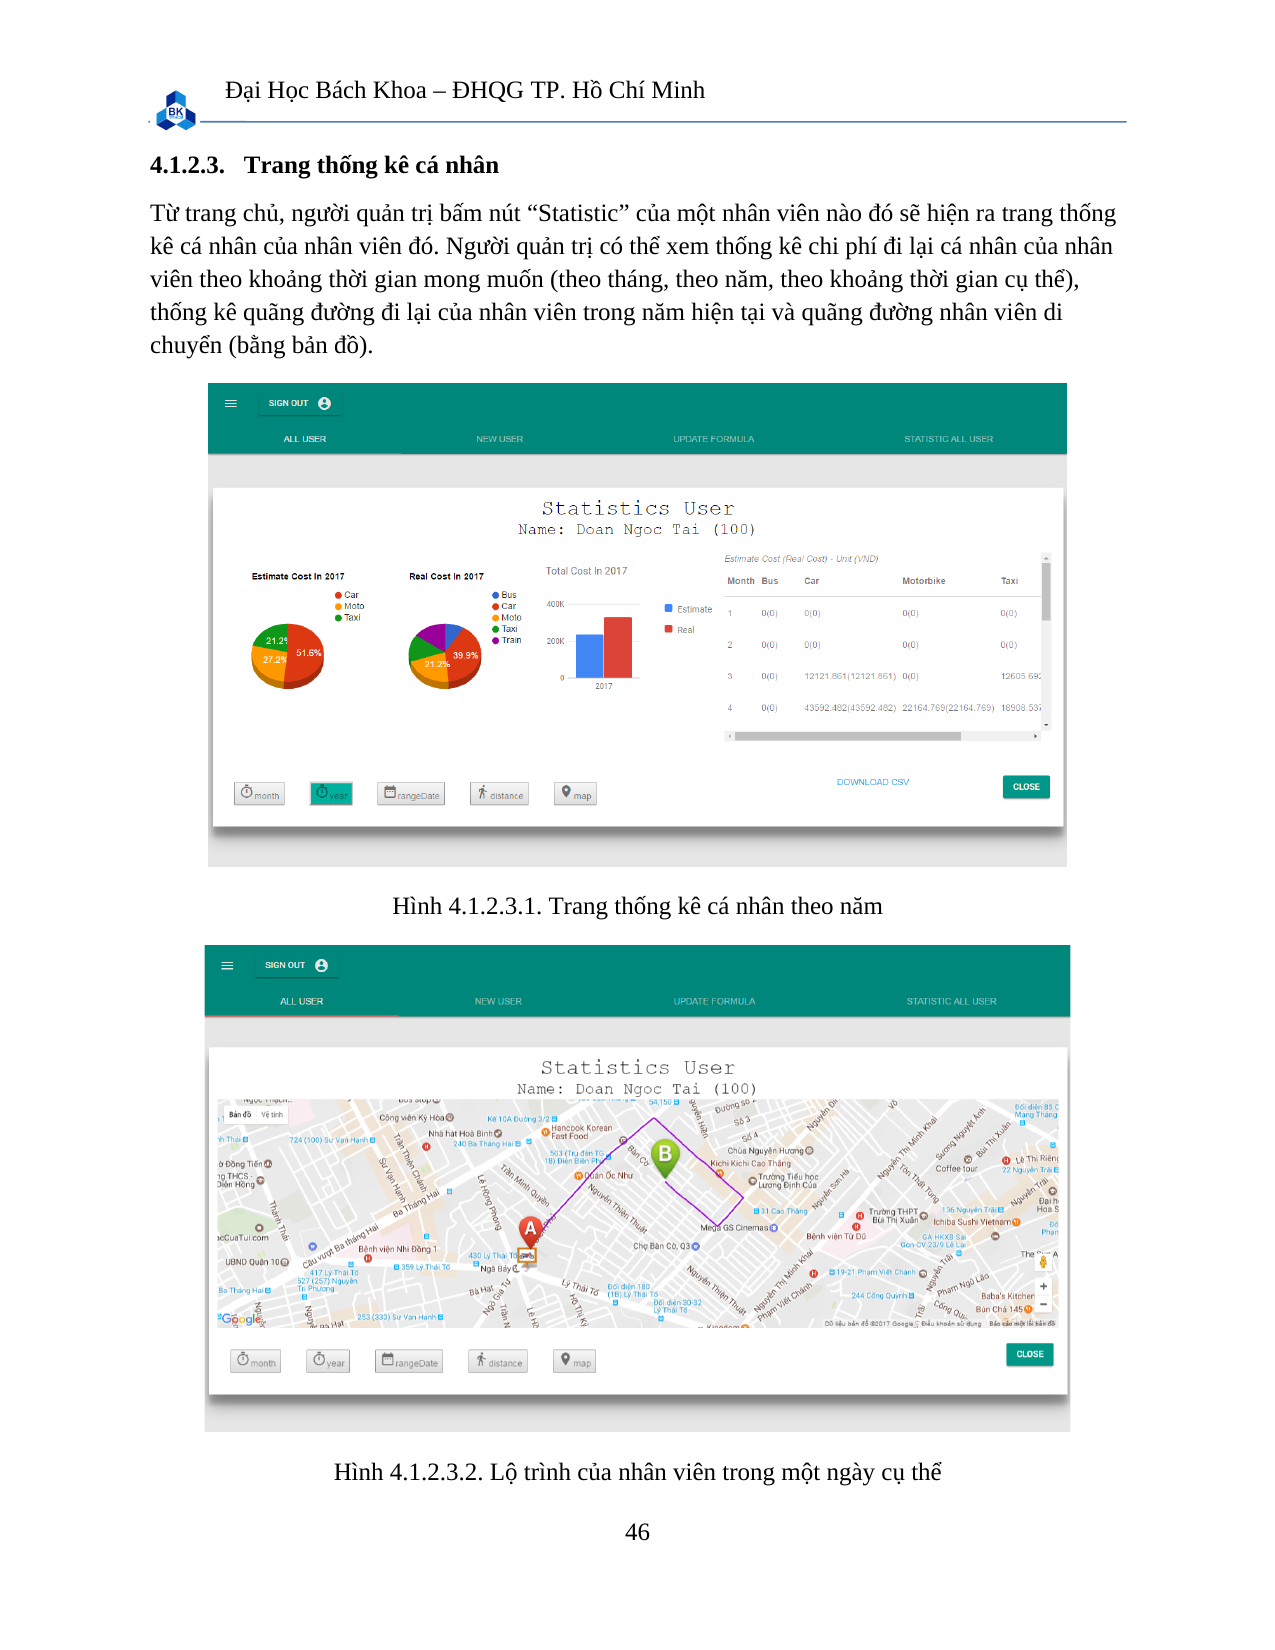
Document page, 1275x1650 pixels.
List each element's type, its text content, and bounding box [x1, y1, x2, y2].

text Hình 4.1.2.3.2. Lộ trình của nhân viên trong một ngày cụ thể [150, 1457, 1125, 1486]
picture [204, 945, 1071, 1432]
picture [208, 383, 1067, 867]
text Từ trang chủ, người quản trị bấm nút “Statistic” của một nhân viên nào đó sẽ hiện ra trang thống kê cá nhân của nhân viên đó. Người quản trị có thể xem thống kê chi phí đi lại cá nhân của nhân viên theo khoảng thời gian mong muốn (theo tháng, theo năm, theo khoảng thời gian cụ thể), thống kê quãng đường đi lại của nhân viên trong năm hiện tại và quãng đường nhân viên di chuyển (bằng bản đồ). [150, 198, 1125, 358]
picture [150, 87, 200, 138]
list Trang thống kê cá nhân [150, 150, 1125, 179]
text Hình 4.1.2.3.1. Trang thống kê cá nhân theo năm [150, 891, 1125, 920]
